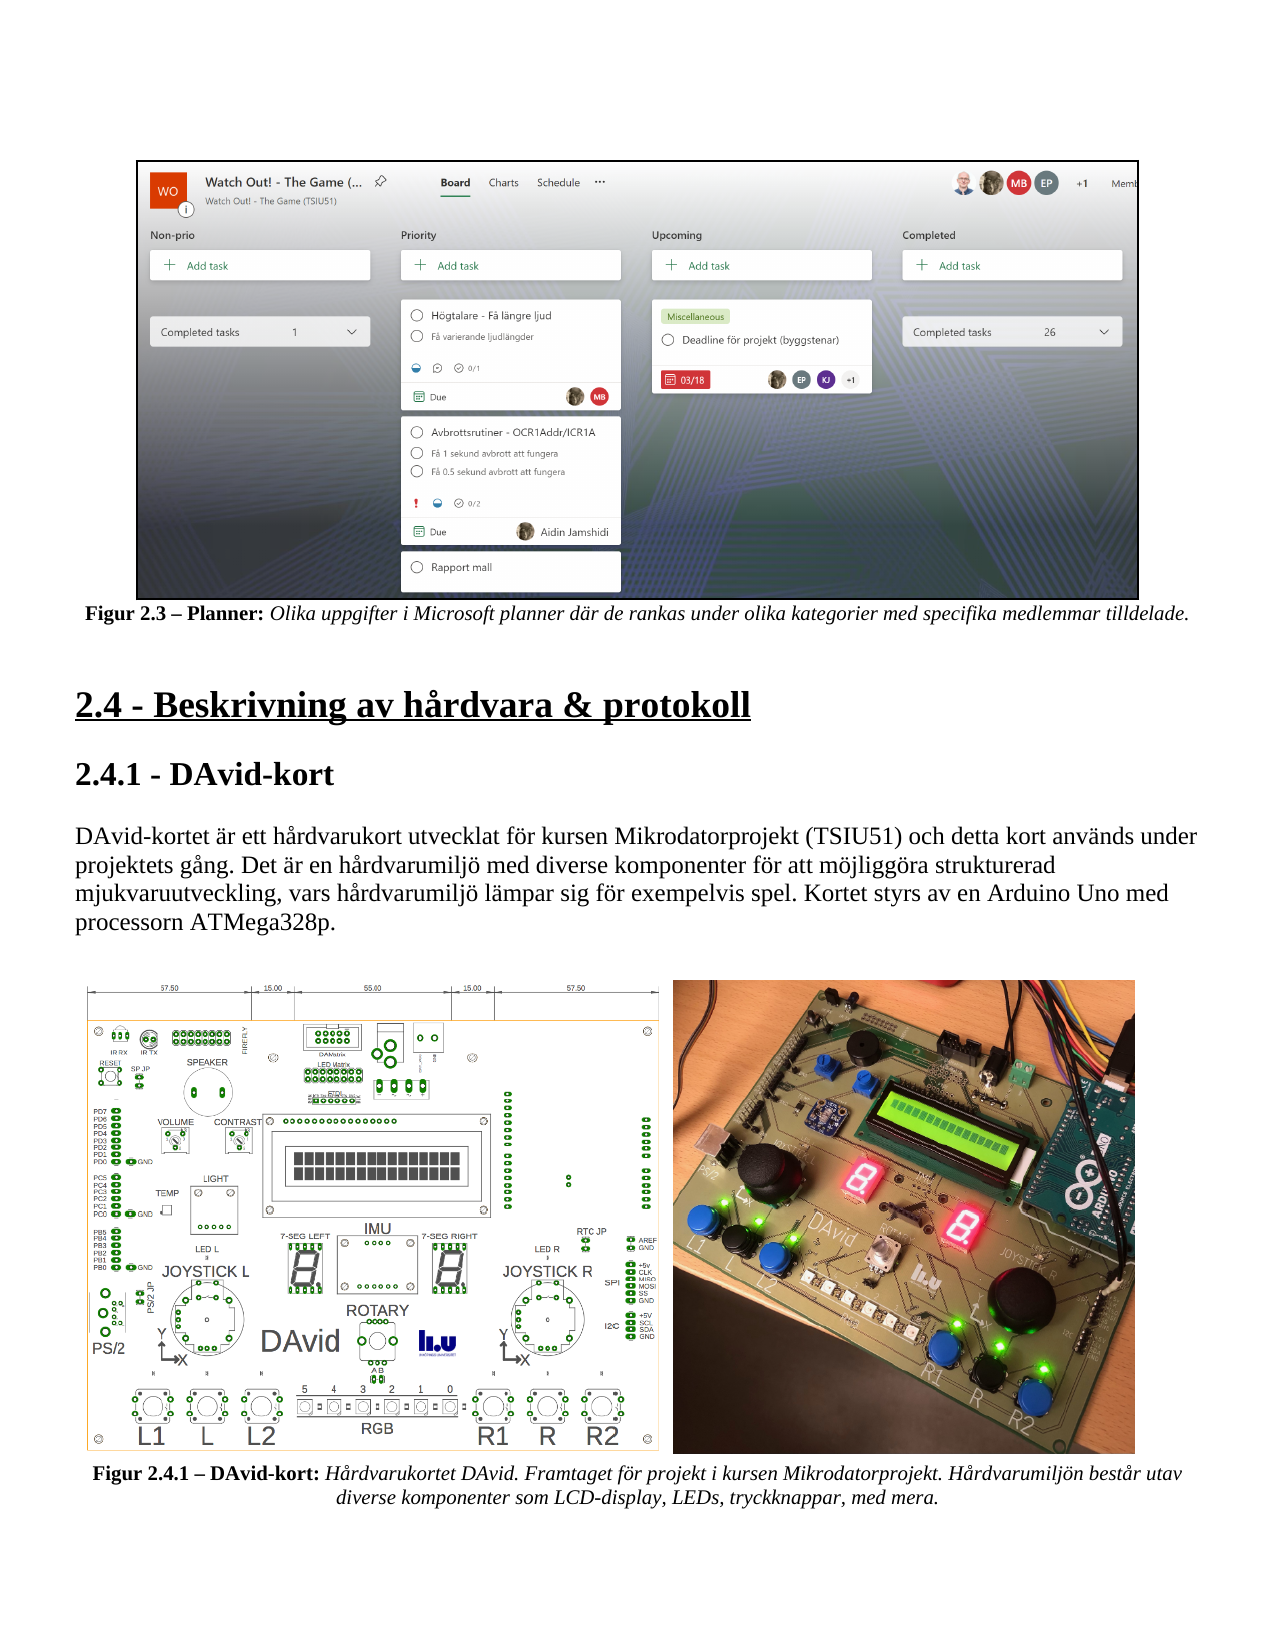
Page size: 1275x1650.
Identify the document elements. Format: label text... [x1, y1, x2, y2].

text Figur 2.3 – Planner: Olika uppgifter i Microsoft planner där de rankas under olika kategorier med specifika medlemmar tilldelade. [75, 600, 1200, 624]
picture [138, 162, 1137, 598]
text DAvid-kortet är ett hårdvarukort utvecklat för kursen Mikrodatorprojekt (TSIU51) och detta kort används under projektets gång. Det är en hårdvarumiljö med diverse komponenter för att möjliggöra strukturerad mjukvaruutveckling, vars hårdvarumiljö lämpar sig för exempelvis spel. Kortet styrs av en Arduino Uno med processorn ATMega328p. [75, 821, 1200, 936]
text 2.4 - Beskrivning av hårdvara & protokoll [75, 682, 1200, 725]
picture [75, 964, 1152, 1461]
text Figur 2.4.1 – DAvid-kort: Hårdvarukortet DAvid. Framtaget för projekt i kursen Mikrodatorprojekt. Hårdvarumiljön består utav diverse komponenter som LCD-display, LEDs, tryckknappar, med mera. [75, 1461, 1200, 1509]
text 2.4.1 - DAvid-kort [75, 754, 1200, 792]
